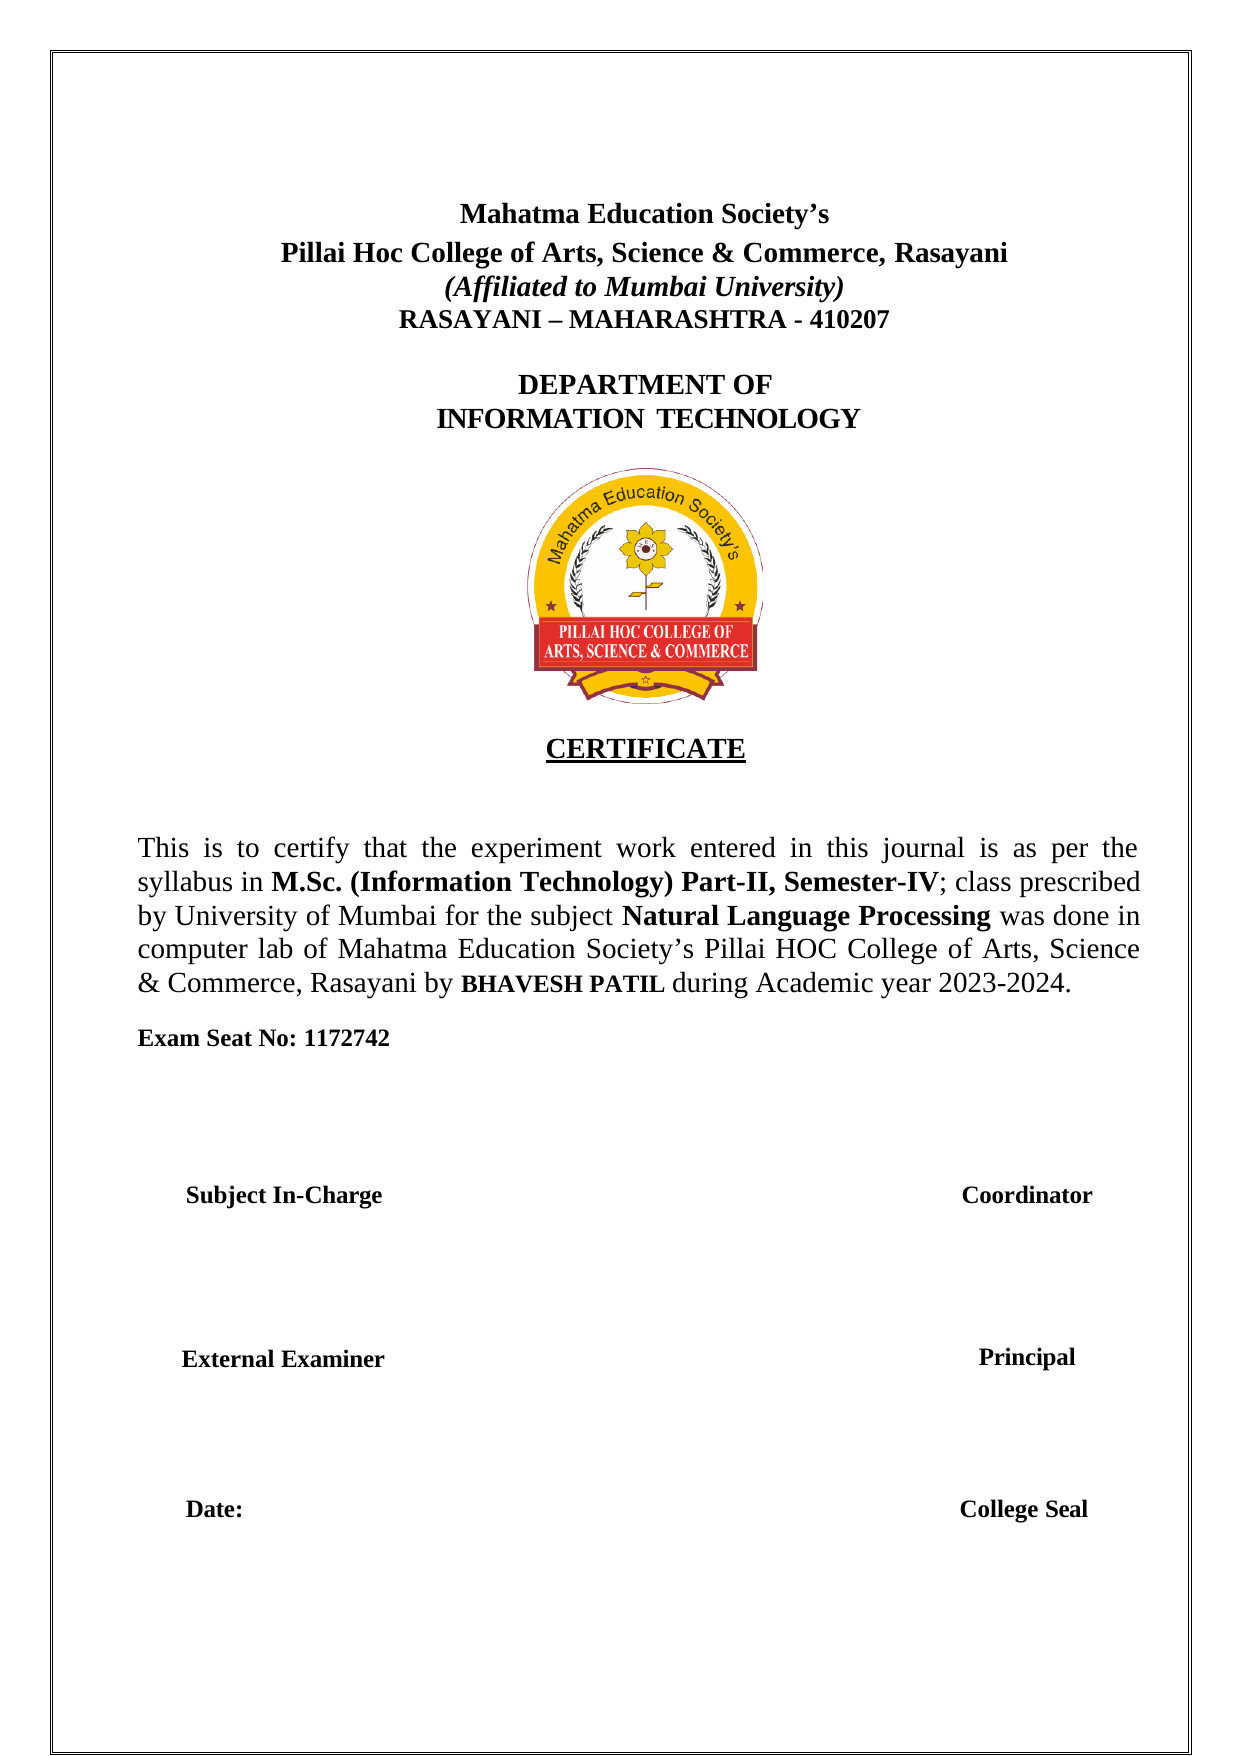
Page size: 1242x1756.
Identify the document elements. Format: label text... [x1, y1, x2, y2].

text External Examiner Principal [181, 1342, 1152, 1373]
text This is to certify that the experiment work entered in this journal is as per the syllabus in M.Sc. (Information Technology) Part-II, Semester-IV; class prescribed by University of Mumbai for the subject Natural Language Processing was done in computer lab of Mahatma Education Society’s Pillai HOC College of Arts, Science & Commerce, Rasayani by BHAVESH PATIL during Academic year 2023-2024. [137, 831, 1140, 998]
picture [527, 468, 764, 493]
text RASAYANI – MAHARASHTRA - 410207 [139, 303, 1149, 334]
text CERTIFICATE [139, 493, 1152, 764]
text Pillai Hoc College of Arts, Science & Commerce, Rasayani [139, 235, 1149, 268]
text Exam Seat No: 1172742 [137, 1023, 1152, 1052]
subtitle DEPARTMENT OF INFORMATION TECHNOLOGY [429, 367, 862, 434]
text Subject In-Charge Coordinator [186, 1180, 1152, 1209]
subtitle (Affiliated to Mumbai University) [139, 269, 1149, 302]
text Date: College Seal [186, 1494, 1152, 1522]
text Mahatma Education Society’s [139, 196, 1149, 229]
